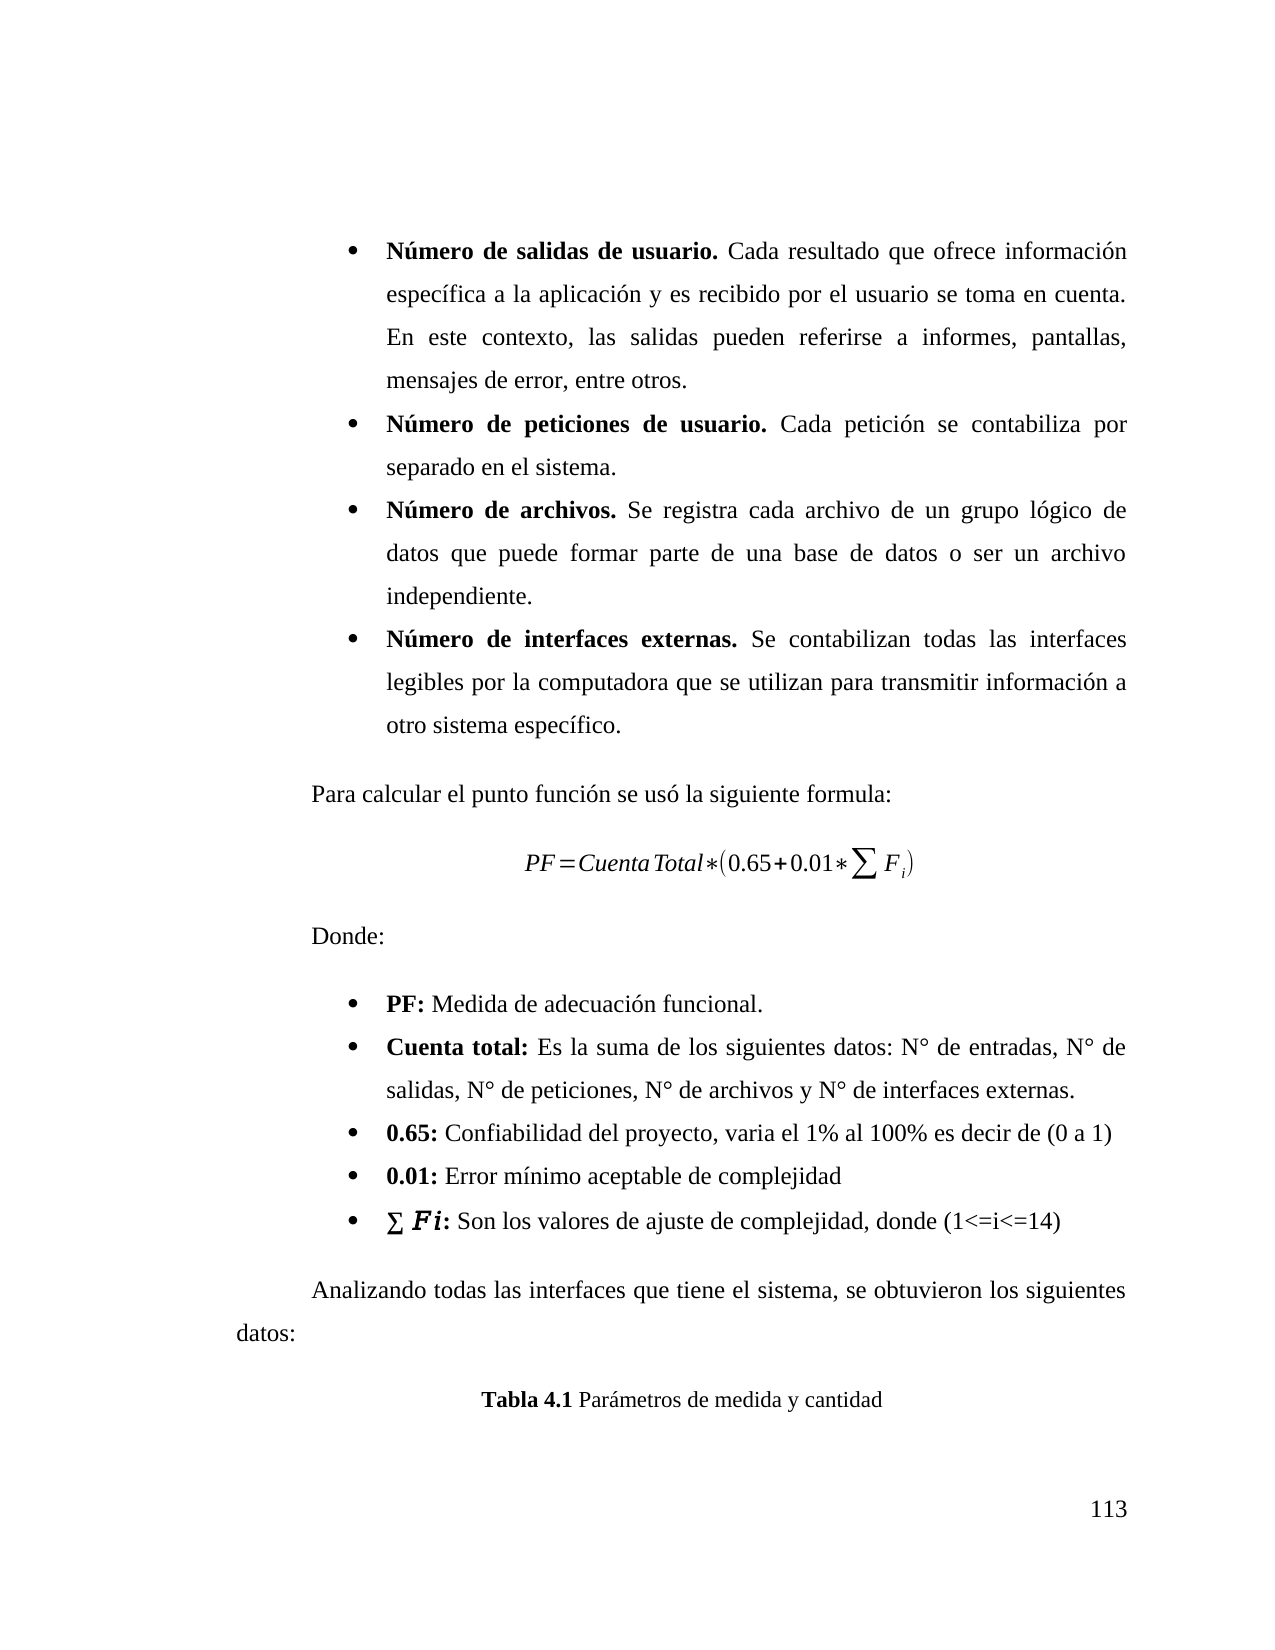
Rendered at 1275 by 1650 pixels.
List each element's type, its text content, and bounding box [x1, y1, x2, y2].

list Número de peticiones de usuario. Cada petición se contabiliza por separado en el sistema. [349, 409, 1127, 481]
list Cuenta total: Es la suma de los siguientes datos: N° de entradas, N° de salidas, N° de peticiones, N° de archivos y N° de interfaces externas. [349, 1032, 1127, 1104]
list Número de archivos. Se registra cada archivo de un grupo lógico de datos que puede formar parte de una base de datos o ser un archivo independiente. [349, 495, 1127, 610]
list PF: Medida de adecuación funcional. [349, 989, 1127, 1018]
list 0.01: Error mínimo aceptable de complejidad [349, 1161, 1127, 1190]
list Número de salidas de usuario. Cada resultado que ofrece información específica a la aplicación y es recibido por el usuario se toma en cuenta. En este contexto, las salidas pueden referirse a informes, pantallas, mensajes de error, entre otros. [349, 236, 1127, 394]
text Para calcular el punto función se usó la siguiente formula: [236, 779, 1127, 807]
list Número de interfaces externas. Se contabilizan todas las interfaces legibles por la computadora que se utilizan para transmitir información a otro sistema específico. [349, 624, 1127, 739]
list ∑ 𝐹𝑖: Son los valores de ajuste de complejidad, donde (1<=i<=14) [349, 1204, 1127, 1235]
list 0.65: Confiabilidad del proyecto, varia el 1% al 100% es decir de (0 a 1) [349, 1118, 1127, 1147]
text Donde: [236, 921, 1127, 949]
text Analizando todas las interfaces que tiene el sistema, se obtuvieron los siguientes datos: [236, 1275, 1127, 1347]
text Tabla 4.1 Parámetros de medida y cantidad [236, 1386, 1127, 1412]
